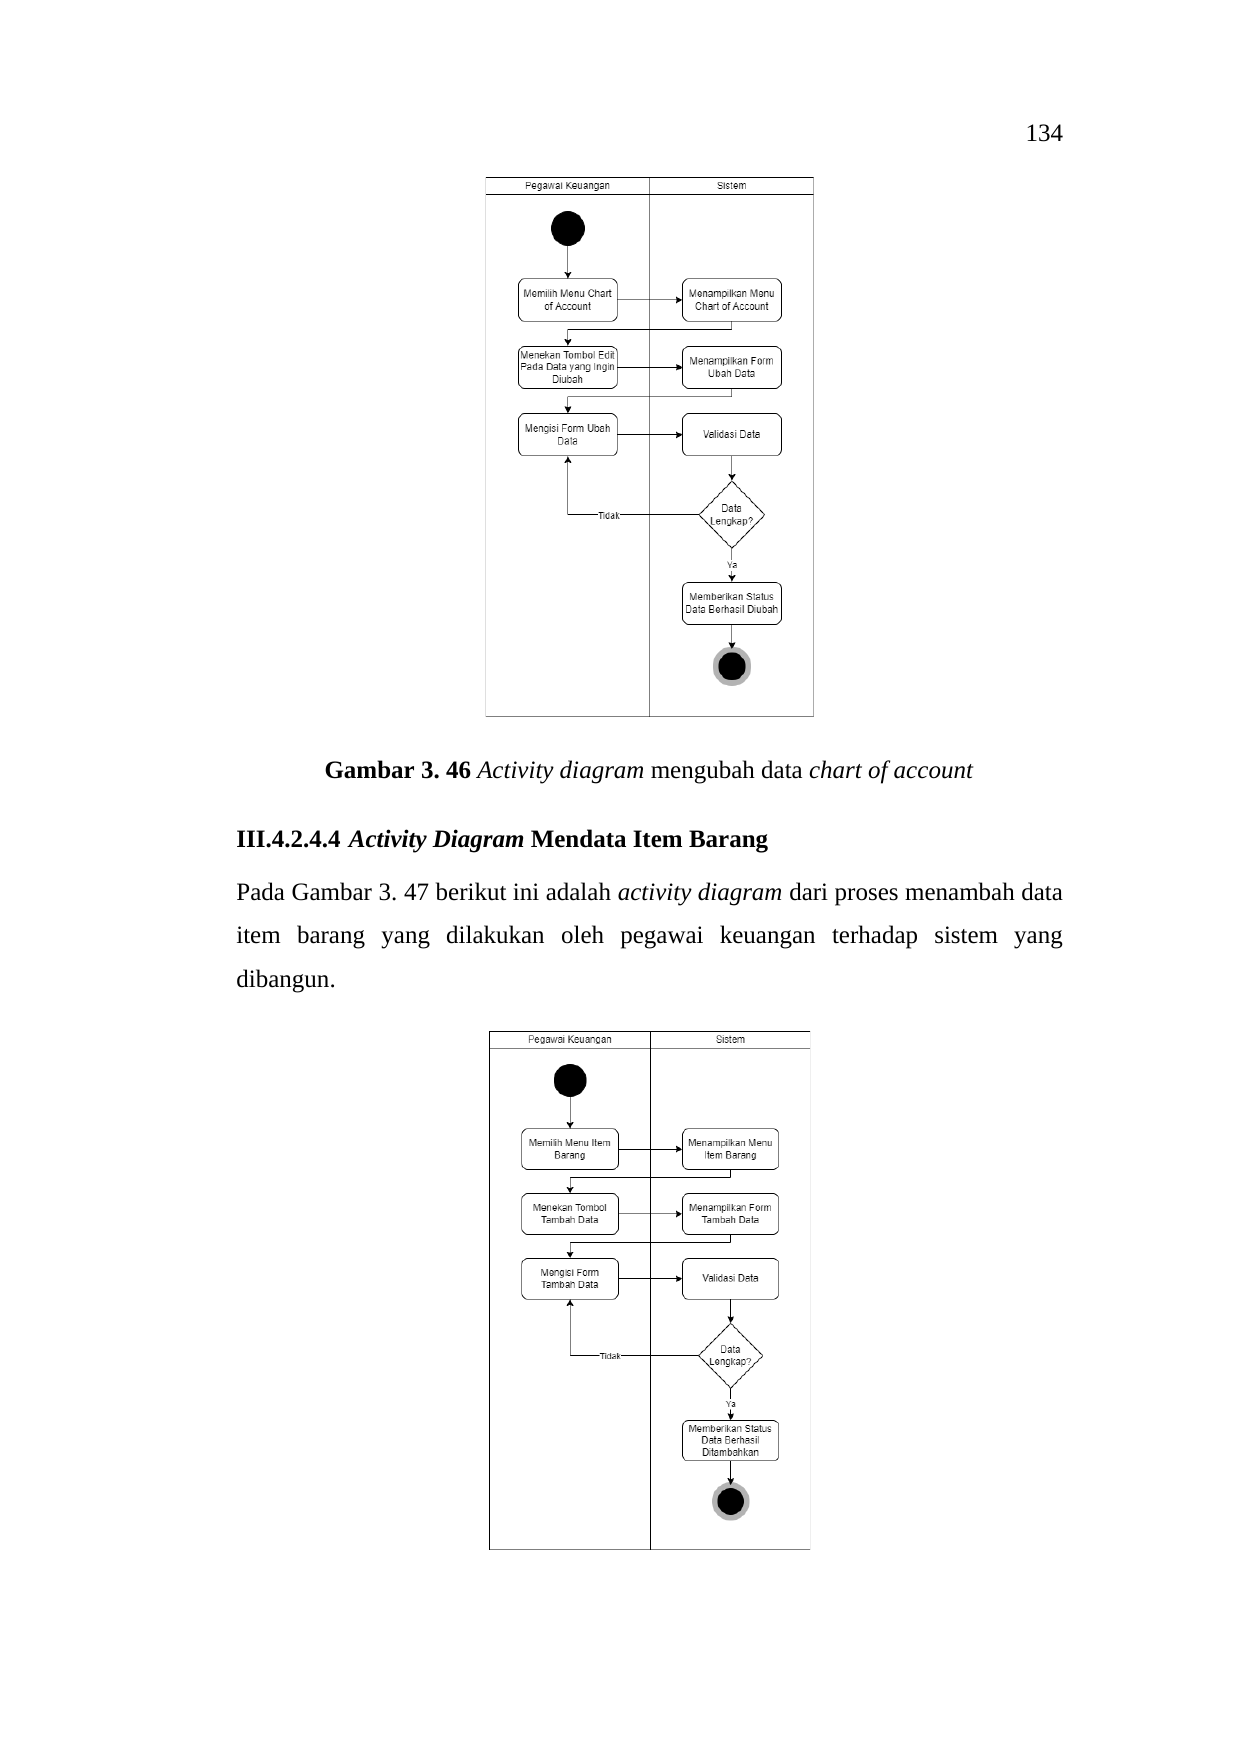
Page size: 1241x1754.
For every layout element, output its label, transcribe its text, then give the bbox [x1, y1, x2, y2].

picture [485, 177, 814, 717]
subtitle Activity Diagram Mendata Item Barang [236, 824, 1063, 852]
text Gambar 3. 46 Activity diagram mengubah data chart of account [236, 756, 1063, 784]
picture [489, 1031, 811, 1550]
text Pada Gambar 3. 47 berikut ini adalah activity diagram dari proses menambah data item barang yang dilakukan oleh pegawai keuangan terhadap sistem yang dibangun. [236, 877, 1063, 992]
